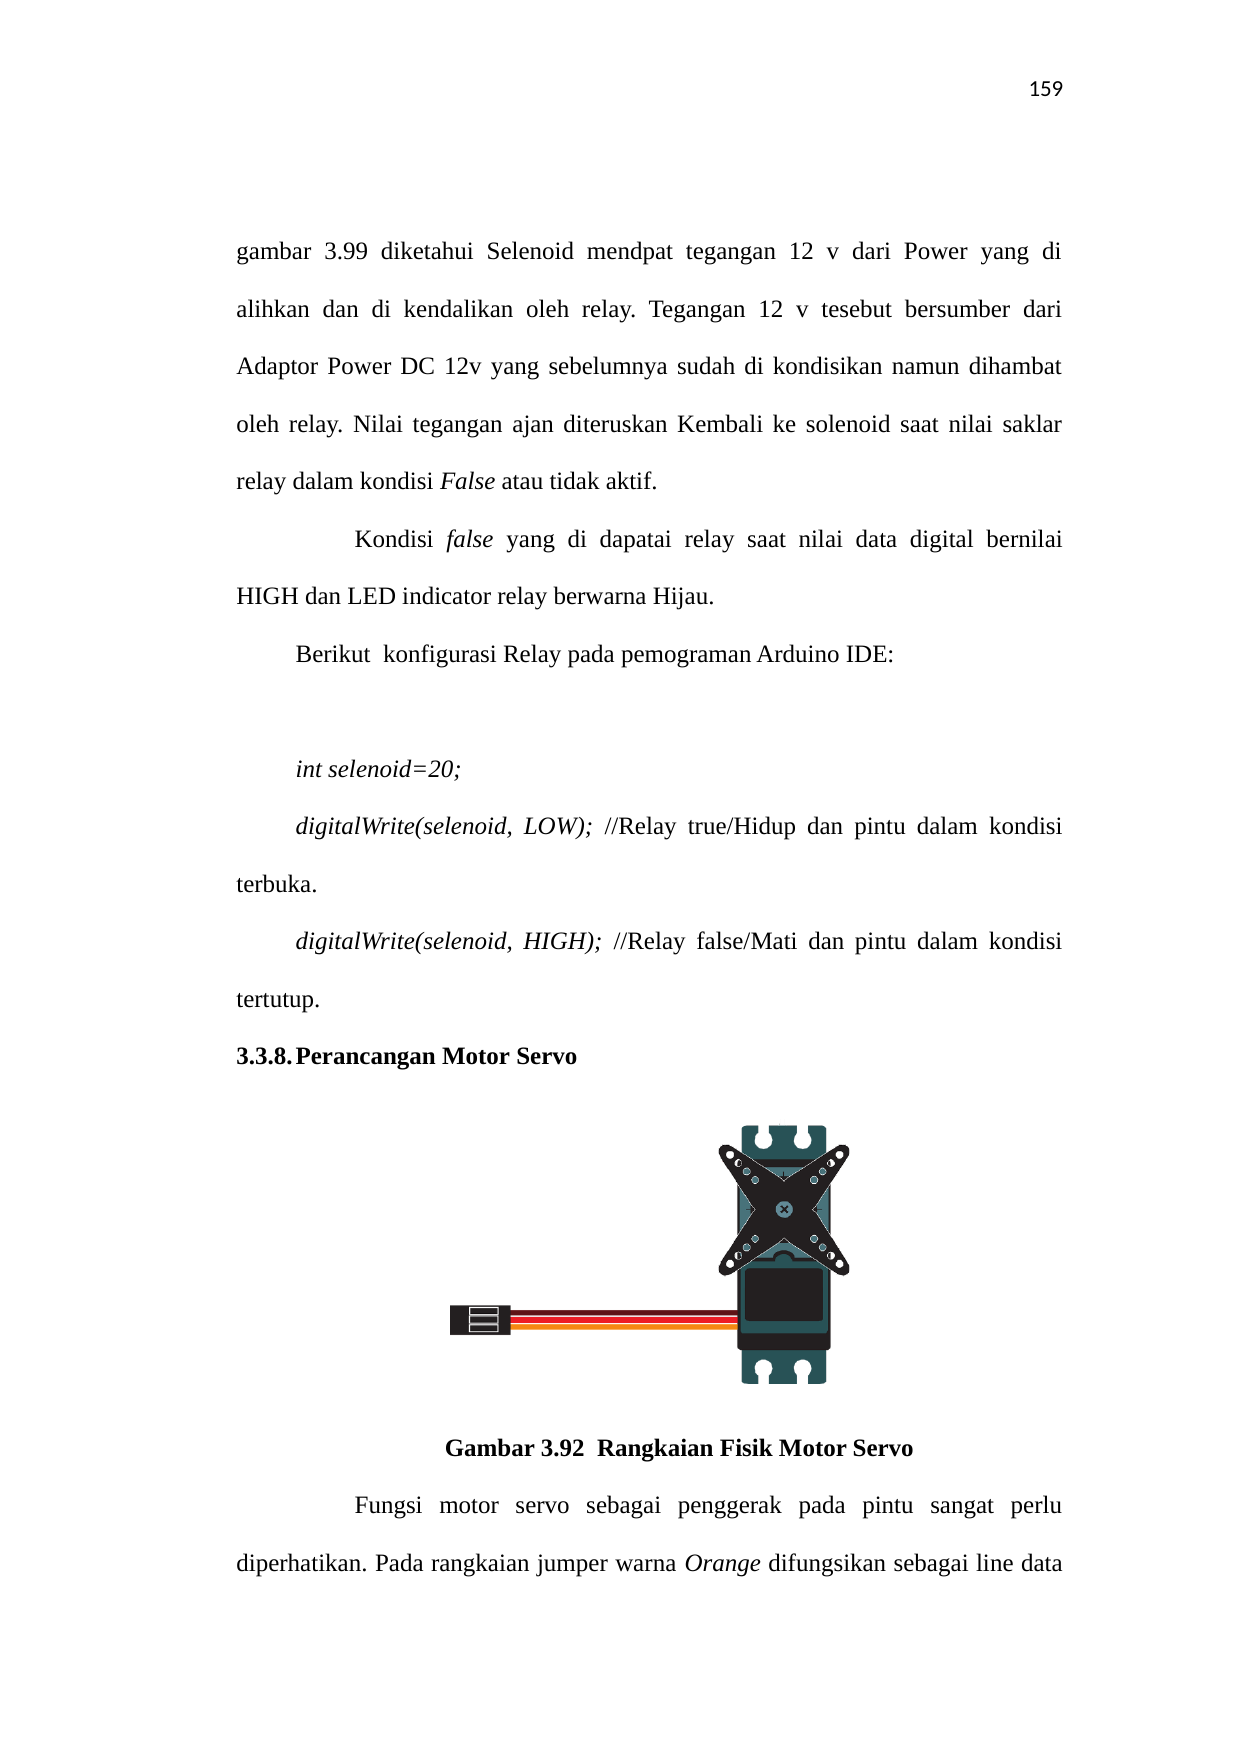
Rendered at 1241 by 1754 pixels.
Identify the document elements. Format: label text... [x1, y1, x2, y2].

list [236, 236, 1063, 495]
list Berikut konfigurasi Relay pada pemograman Arduino IDE: [236, 639, 1063, 667]
picture [450, 1119, 850, 1384]
list digitalWrite(selenoid, LOW); //Relay true/Hidup dan pintu dalam kondisi terbuka. [236, 811, 1063, 897]
text 3.3.8. Perancangan Motor Servo [236, 1041, 1063, 1070]
list digitalWrite(selenoid, HIGH); //Relay false/Mati dan pintu dalam kondisi tertutup. [236, 926, 1063, 1012]
list Gambar 3.92 Rangkaian Fisik Motor Servo [236, 1433, 1063, 1462]
list Kondisi false yang di dapatai relay saat nilai data digital bernilai HIGH dan LED indicator relay berwarna Hijau. [236, 524, 1063, 610]
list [236, 1490, 1063, 1577]
list int selenoid=20; [236, 754, 1063, 782]
